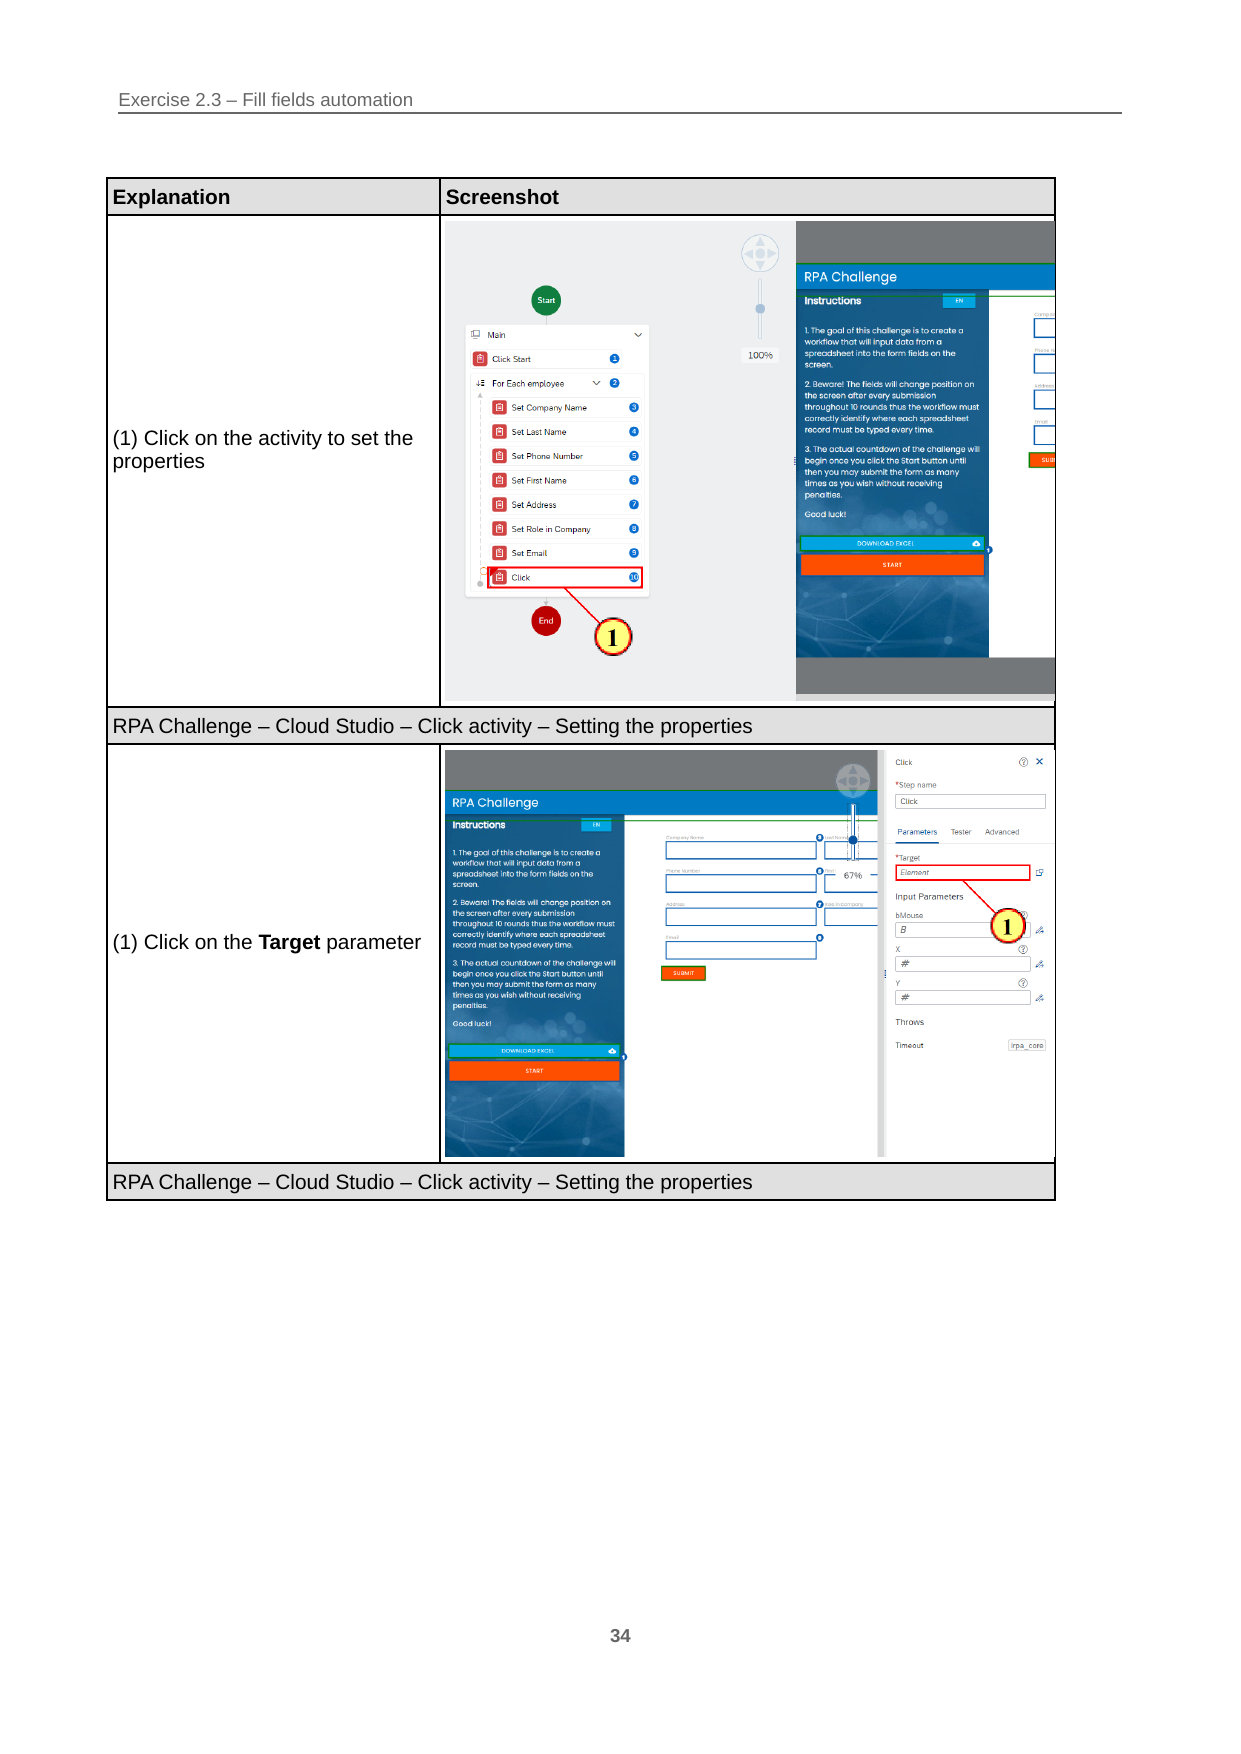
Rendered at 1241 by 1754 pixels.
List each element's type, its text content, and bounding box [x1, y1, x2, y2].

table_cell RPA Challenge – Cloud Studio – Click activity – Setting the properties [108, 1164, 1054, 1199]
table_cell [441, 745, 1054, 1162]
table_cell [441, 216, 1054, 706]
table_header Screenshot [441, 179, 1054, 214]
table_cell (1) Click on the Target parameter [108, 745, 439, 1162]
table_header Explanation [108, 179, 439, 214]
picture [445, 750, 1055, 1157]
table_cell RPA Challenge – Cloud Studio – Click activity – Setting the properties [108, 708, 1054, 743]
picture [445, 221, 1055, 701]
table_cell (1) Click on the activity to set the properties [108, 216, 439, 706]
